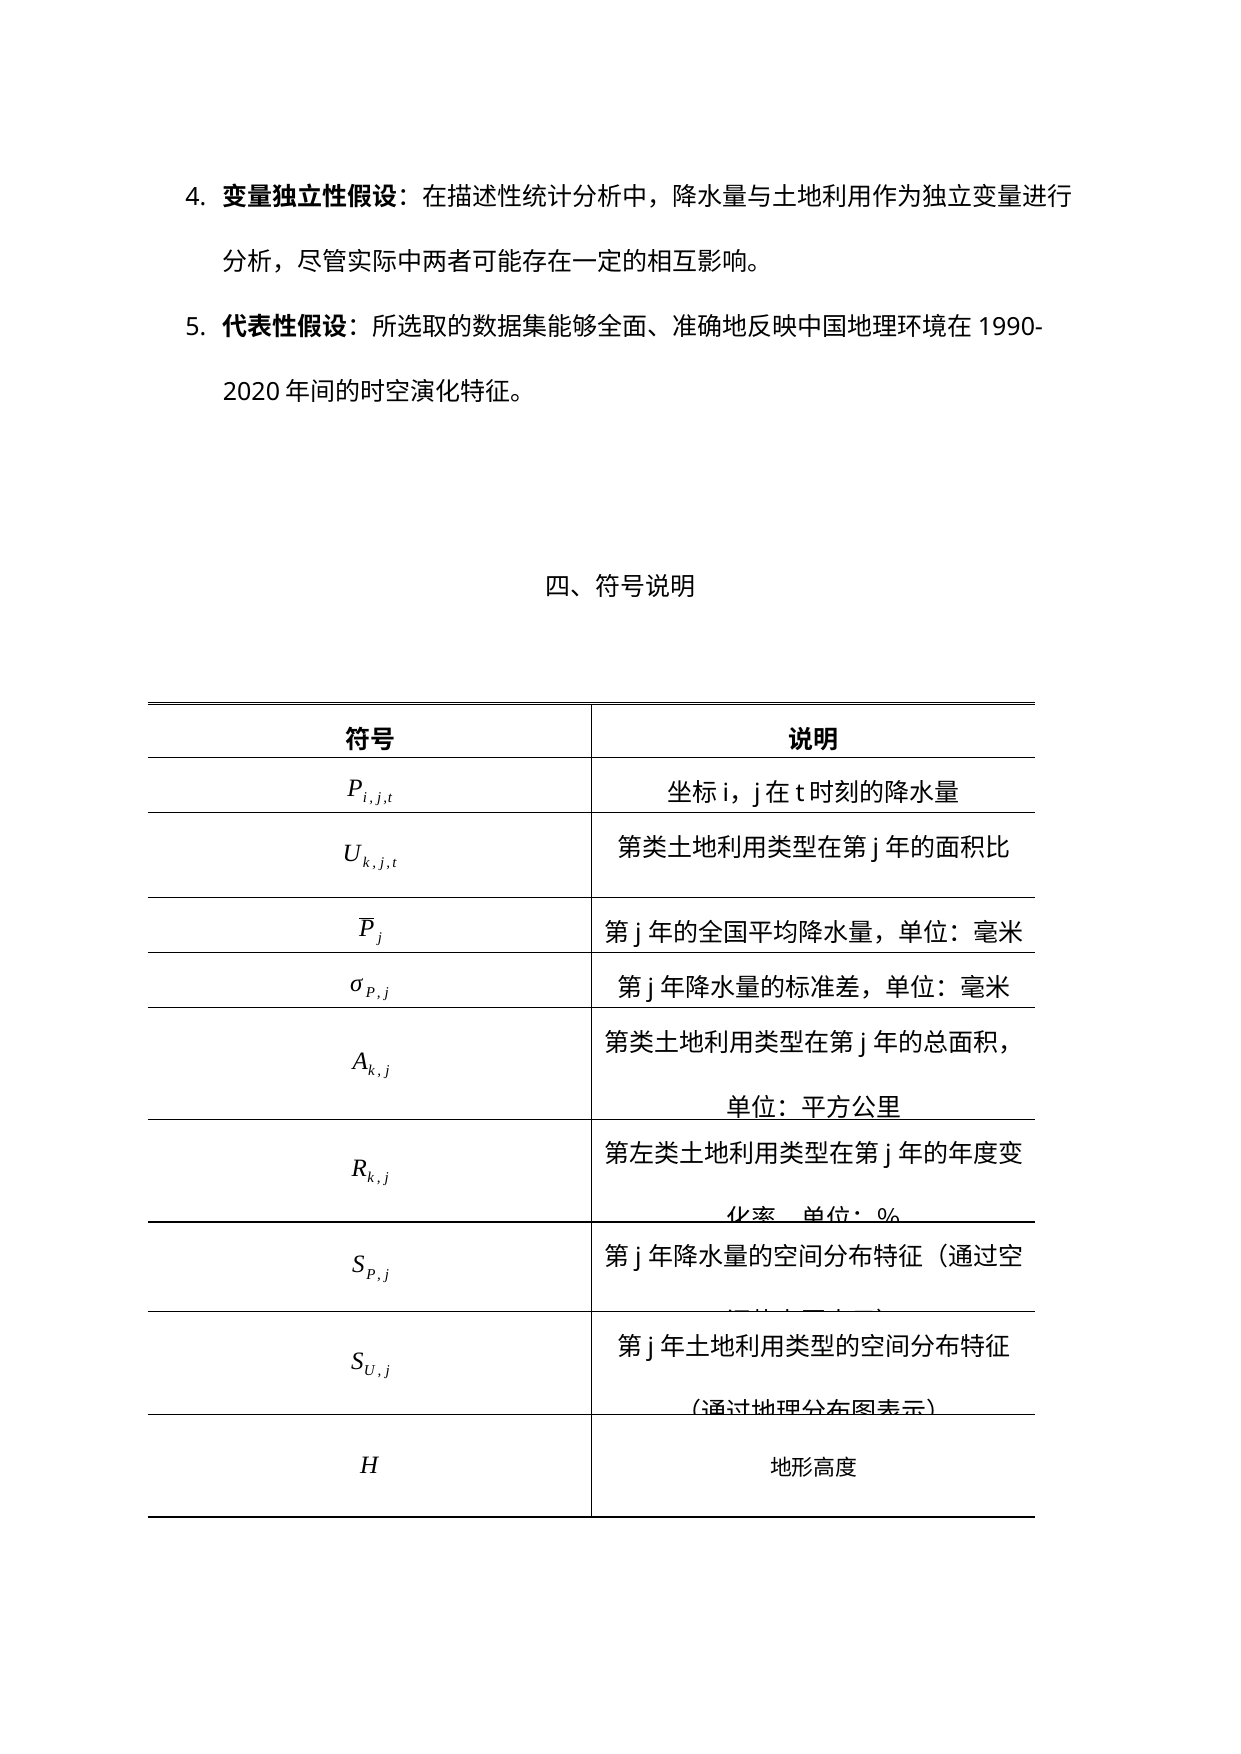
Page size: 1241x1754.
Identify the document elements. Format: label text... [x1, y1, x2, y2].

text 四、符号说明 [148, 552, 1092, 617]
table_cell 坐标i，j在t时刻的降水量 [592, 758, 1035, 812]
table_cell 第类土地利用类型在第 j 年的面积比例，范围：[ 0 ， 1 ] [592, 813, 1035, 897]
table_header 说明 [592, 705, 1035, 757]
table_cell 地形高度 [592, 1415, 1035, 1516]
table_cell 第 j 年降水量的空间分布特征（通过空间热力图表示） [592, 1223, 1035, 1311]
table_cell [148, 813, 591, 897]
list 变量独立性假设：在描述性统计分析中，降水量与土地利用作为独立变量进行分析，尽管实际中两者可能存在一定的相互影响。 [185, 162, 1092, 292]
table_cell 第 j 年土地利用类型的空间分布特征（通过地理分布图表示） [592, 1312, 1035, 1414]
table_cell [148, 1415, 591, 1516]
table_cell 第左类土地利用类型在第 j 年的年度变化率，单位：％ [592, 1120, 1035, 1221]
table_cell 第 j 年的全国平均降水量，单位：毫米 [592, 898, 1035, 952]
table_cell [148, 1312, 591, 1414]
table_cell [148, 758, 591, 812]
table_cell 第类土地利用类型在第 j 年的总面积，单位：平方公里 [592, 1008, 1035, 1118]
list 代表性假设：所选取的数据集能够全面、准确地反映中国地理环境在1990-2020年间的时空演化特征。 [185, 292, 1092, 422]
table_cell 第 j 年降水量的标准差，单位：毫米 [592, 953, 1035, 1007]
table_cell [148, 1223, 591, 1311]
table_cell [148, 1120, 591, 1221]
table_cell [148, 1008, 591, 1118]
table_header 符号 [148, 705, 591, 757]
table_cell [148, 898, 591, 952]
table_cell [148, 953, 591, 1007]
